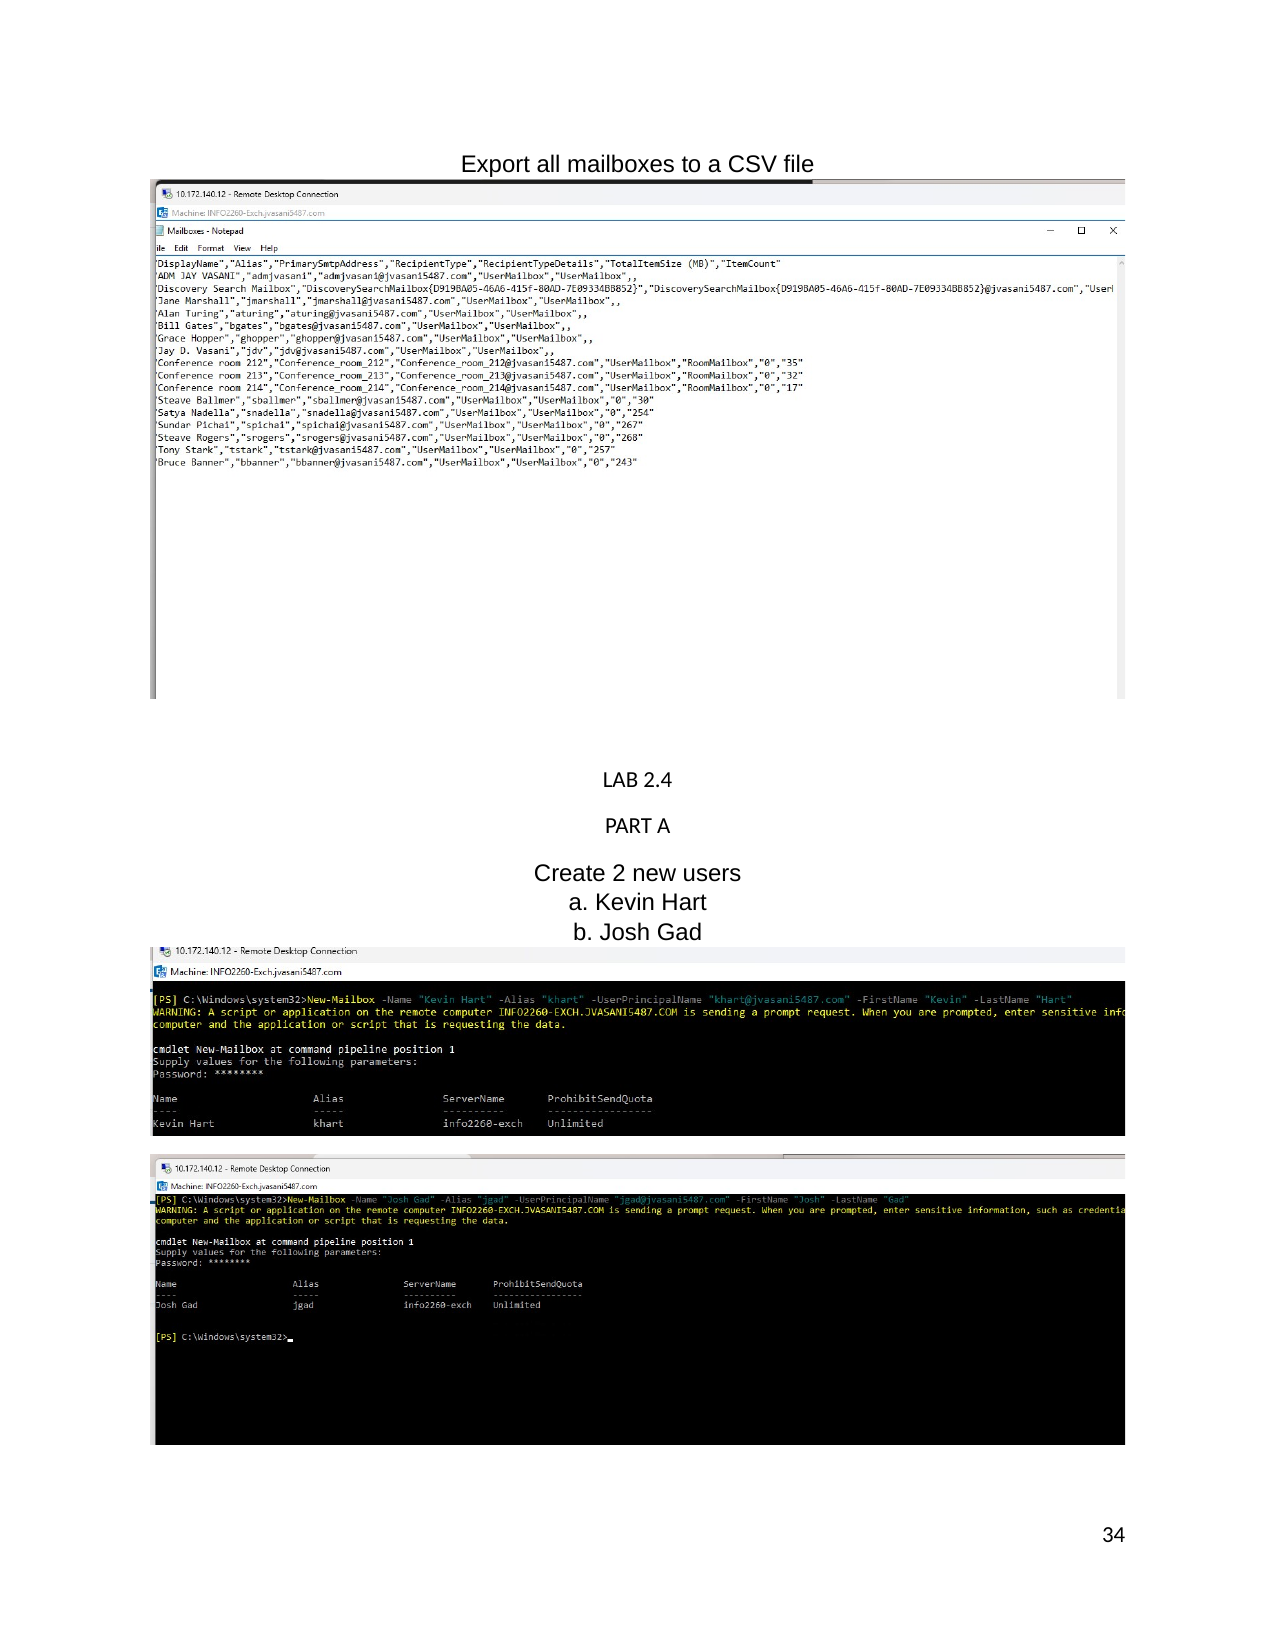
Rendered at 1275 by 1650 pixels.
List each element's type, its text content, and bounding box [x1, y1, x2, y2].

picture [150, 947, 1125, 1136]
text Create 2 new users a. Kevin Hart b. Josh Gad [150, 858, 1125, 947]
picture [150, 1154, 1125, 1445]
text LAB 2.4 [150, 765, 1125, 793]
text PART A [150, 812, 1125, 839]
text Export all mailboxes to a CSV file [150, 150, 1125, 179]
picture [150, 179, 1125, 699]
